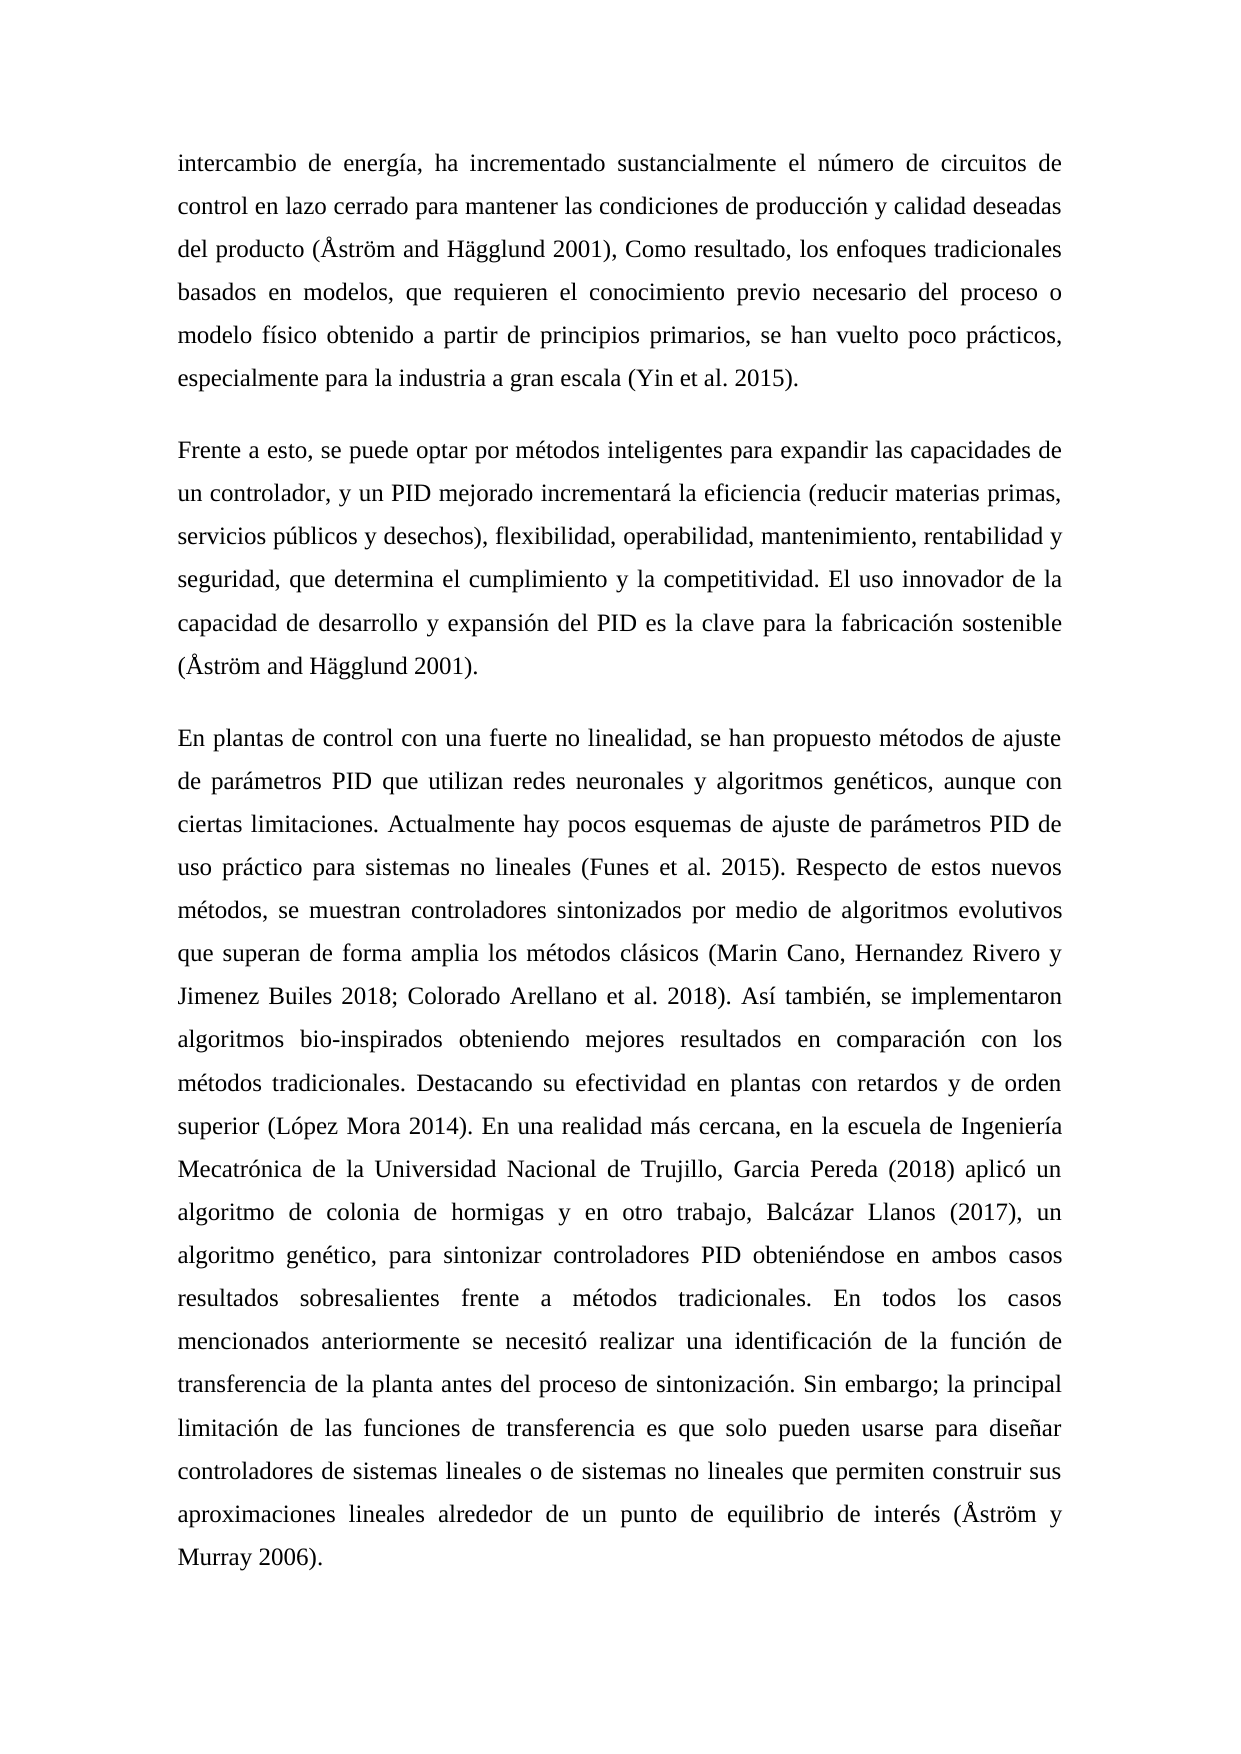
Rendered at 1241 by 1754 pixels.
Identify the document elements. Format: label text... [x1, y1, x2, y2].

text En plantas de control con una fuerte no linealidad, se han propuesto métodos de ajuste de parámetros PID que utilizan redes neuronales y algoritmos genéticos, aunque con ciertas limitaciones. Actualmente hay pocos esquemas de ajuste de parámetros PID de uso práctico para sistemas no lineales (Funes et al. 2015). Respecto de estos nuevos métodos, se muestran controladores sintonizados por medio de algoritmos evolutivos que superan de forma amplia los métodos clásicos (Marin Cano, Hernandez Rivero y Jimenez Builes 2018; Colorado Arellano et al. 2018). Así también, se implementaron algoritmos bio-inspirados obteniendo mejores resultados en comparación con los métodos tradicionales. Destacando su efectividad en plantas con retardos y de orden superior (López Mora 2014). En una realidad más cercana, en la escuela de Ingeniería Mecatrónica de la Universidad Nacional de Trujillo, Garcia Pereda (2018) aplicó un algoritmo de colonia de hormigas y en otro trabajo, Balcázar Llanos (2017), un algoritmo genético, para sintonizar controladores PID obteniéndose en ambos casos resultados sobresalientes frente a métodos tradicionales. En todos los casos mencionados anteriormente se necesitó realizar una identificación de la función de transferencia de la planta antes del proceso de sintonización. Sin embargo; la principal limitación de las funciones de transferencia es que solo pueden usarse para diseñar controladores de sistemas lineales o de sistemas no lineales que permiten construir sus aproximaciones lineales alrededor de un punto de equilibrio de interés (Åström y Murray 2006). [177, 723, 1063, 1571]
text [177, 148, 1063, 392]
text Frente a esto, se puede optar por métodos inteligentes para expandir las capacidades de un controlador, y un PID mejorado incrementará la eficiencia (reducir materias primas, servicios públicos y desechos), flexibilidad, operabilidad, mantenimiento, rentabilidad y seguridad, que determina el cumplimiento y la competitividad. El uso innovador de la capacidad de desarrollo y expansión del PID es la clave para la fabricación sostenible (Åström and Hägglund 2001). [177, 435, 1063, 679]
